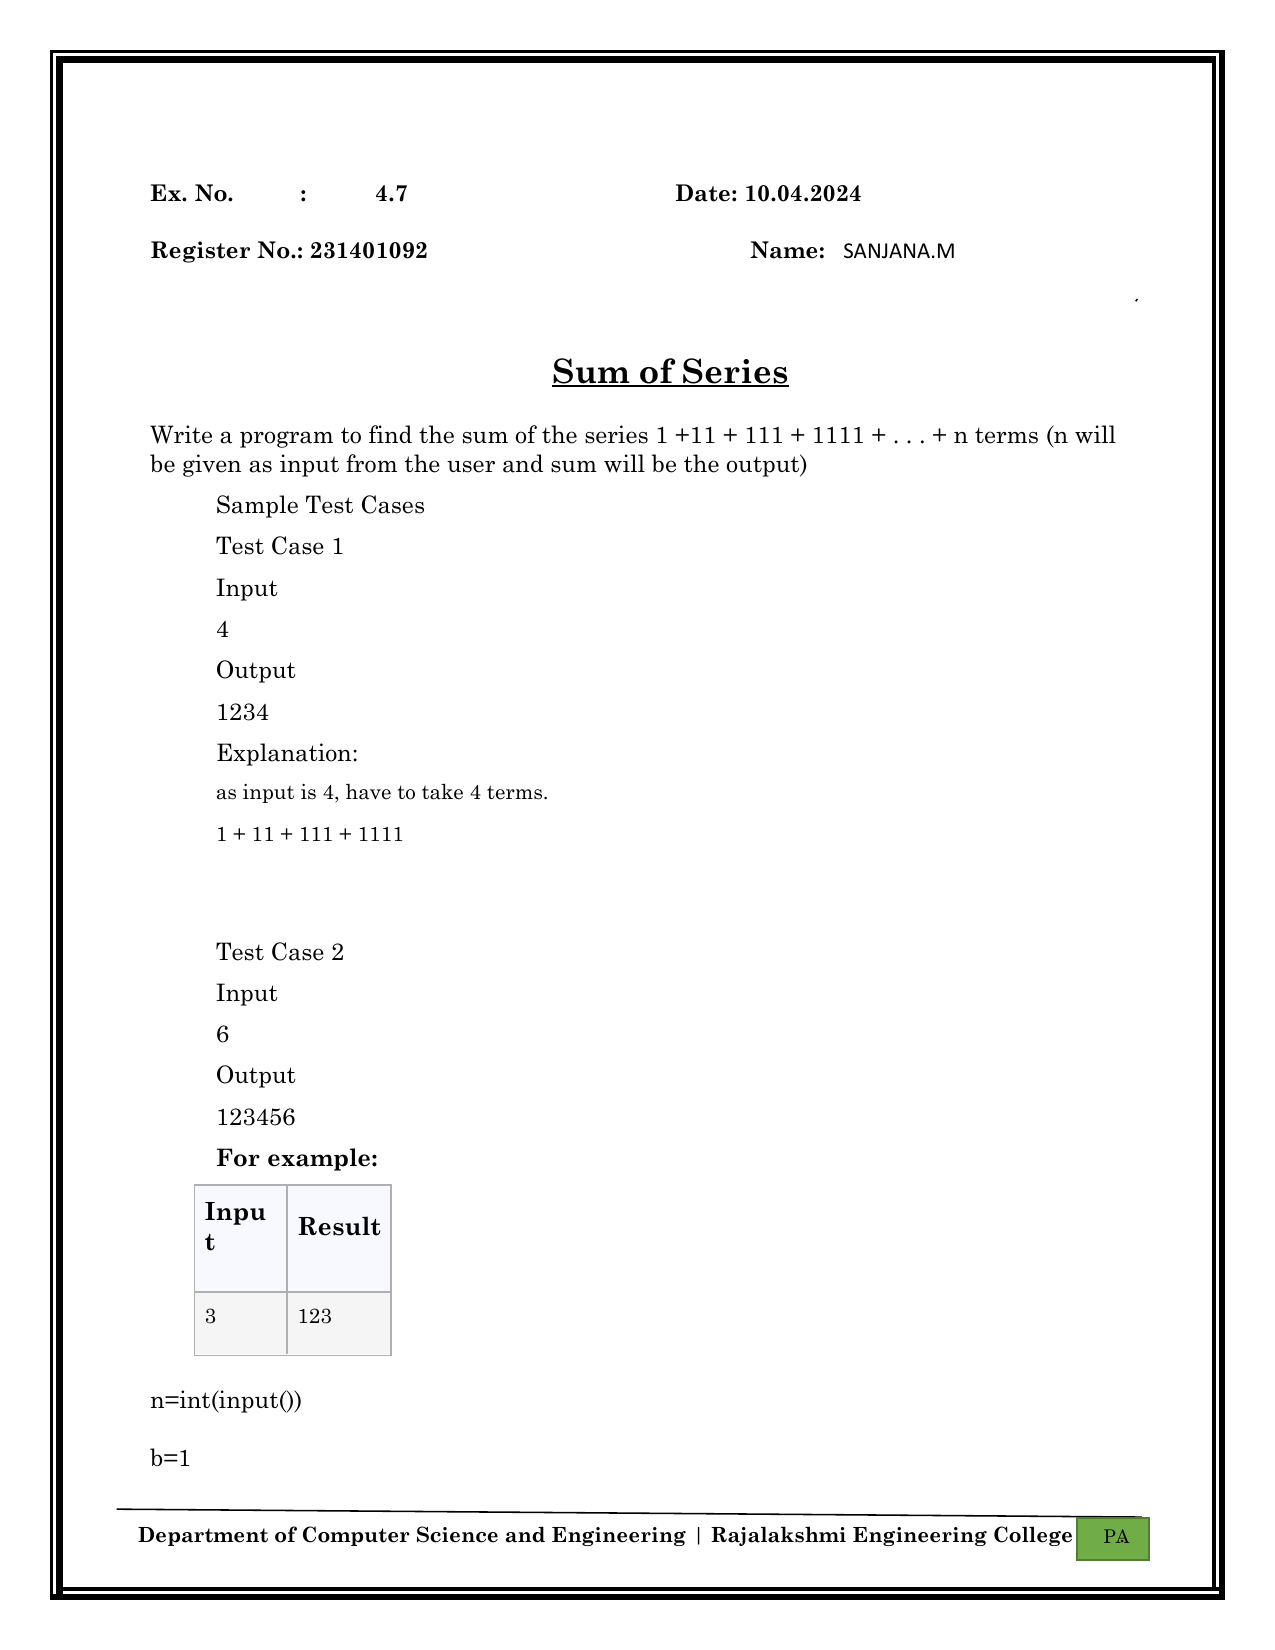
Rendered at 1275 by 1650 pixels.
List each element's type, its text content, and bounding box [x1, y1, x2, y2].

text Sum of Series [216, 350, 1125, 390]
text Register No.: 231401092 Name: SANJANA.M [150, 236, 1125, 264]
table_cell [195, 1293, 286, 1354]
text 1234 [216, 696, 1125, 725]
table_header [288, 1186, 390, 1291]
text Output [216, 655, 1125, 684]
text b=1 [150, 1443, 1125, 1472]
text For example: [216, 1143, 1125, 1172]
text as input is 4, have to take 4 terms. [216, 779, 1125, 804]
text Sample Test Cases [216, 490, 1125, 518]
text n=int(input()) [150, 1385, 1125, 1414]
text Test Case 1 [216, 531, 1125, 560]
text Input [216, 572, 1125, 601]
text Test Case 2 [216, 936, 1125, 965]
text Input [216, 978, 1125, 1006]
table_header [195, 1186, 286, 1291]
text Explanation: [216, 738, 1125, 767]
text Write a program to find the sum of the series 1 +11 + 111 + 1111 + . . . + n terms (n will be given as input from the user and sum will be the output) [150, 419, 1125, 477]
text 6 [216, 1019, 1125, 1048]
text 4 [216, 614, 1125, 643]
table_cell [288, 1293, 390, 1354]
text 1 + 11 + 111 + 1111 [216, 821, 1125, 846]
text Ex. No. : 4.7 Date: 10.04.2024 [150, 179, 1125, 207]
text 123456 [216, 1102, 1125, 1131]
text Output [216, 1060, 1125, 1089]
